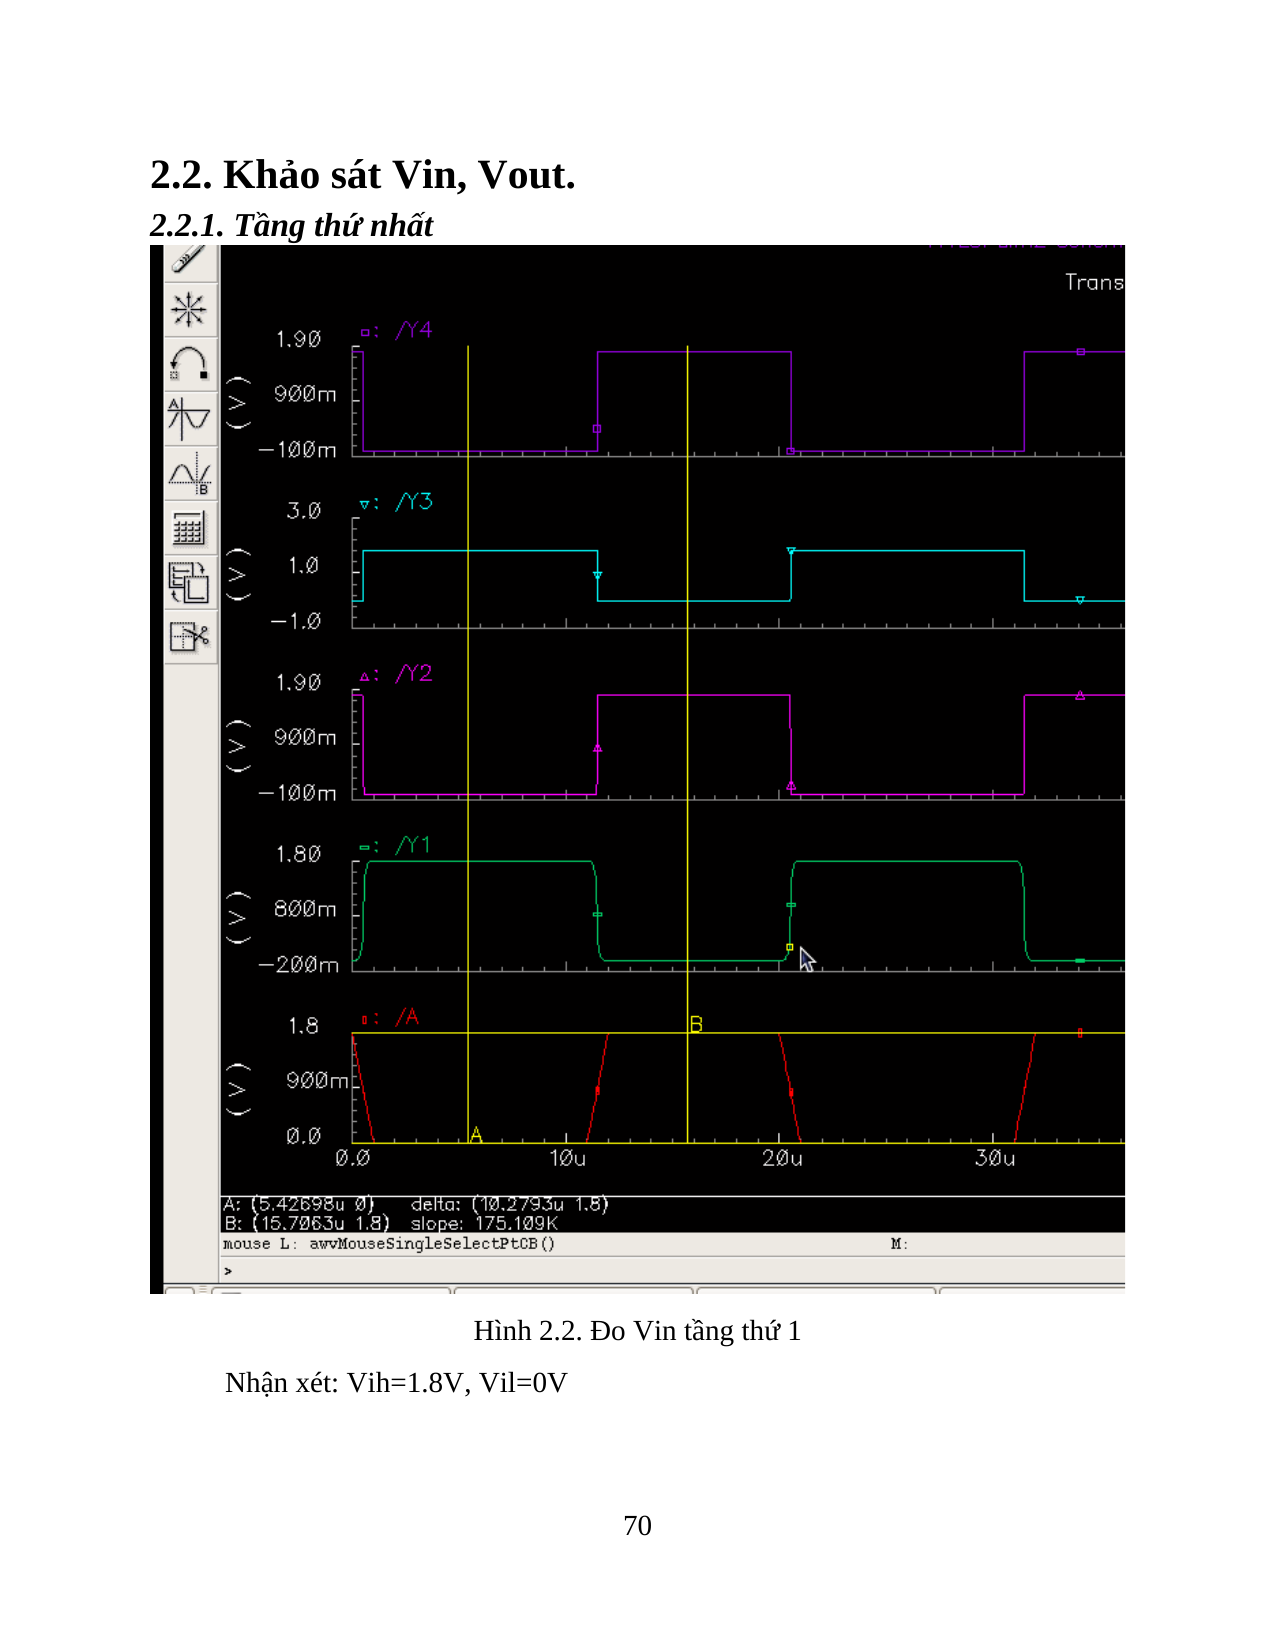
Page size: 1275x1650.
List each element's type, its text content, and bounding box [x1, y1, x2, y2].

text Nhận xét: Vih=1.8V, Vil=0V [150, 1365, 1125, 1398]
subtitle 2.2.1. Tầng thứ nhất [150, 205, 1125, 243]
subtitle 2.2. Khảo sát Vin, Vout. [150, 150, 1125, 198]
picture [150, 245, 1125, 1294]
text Hình 2.2. Đo Vin tầng thứ 1 [150, 1313, 1125, 1346]
